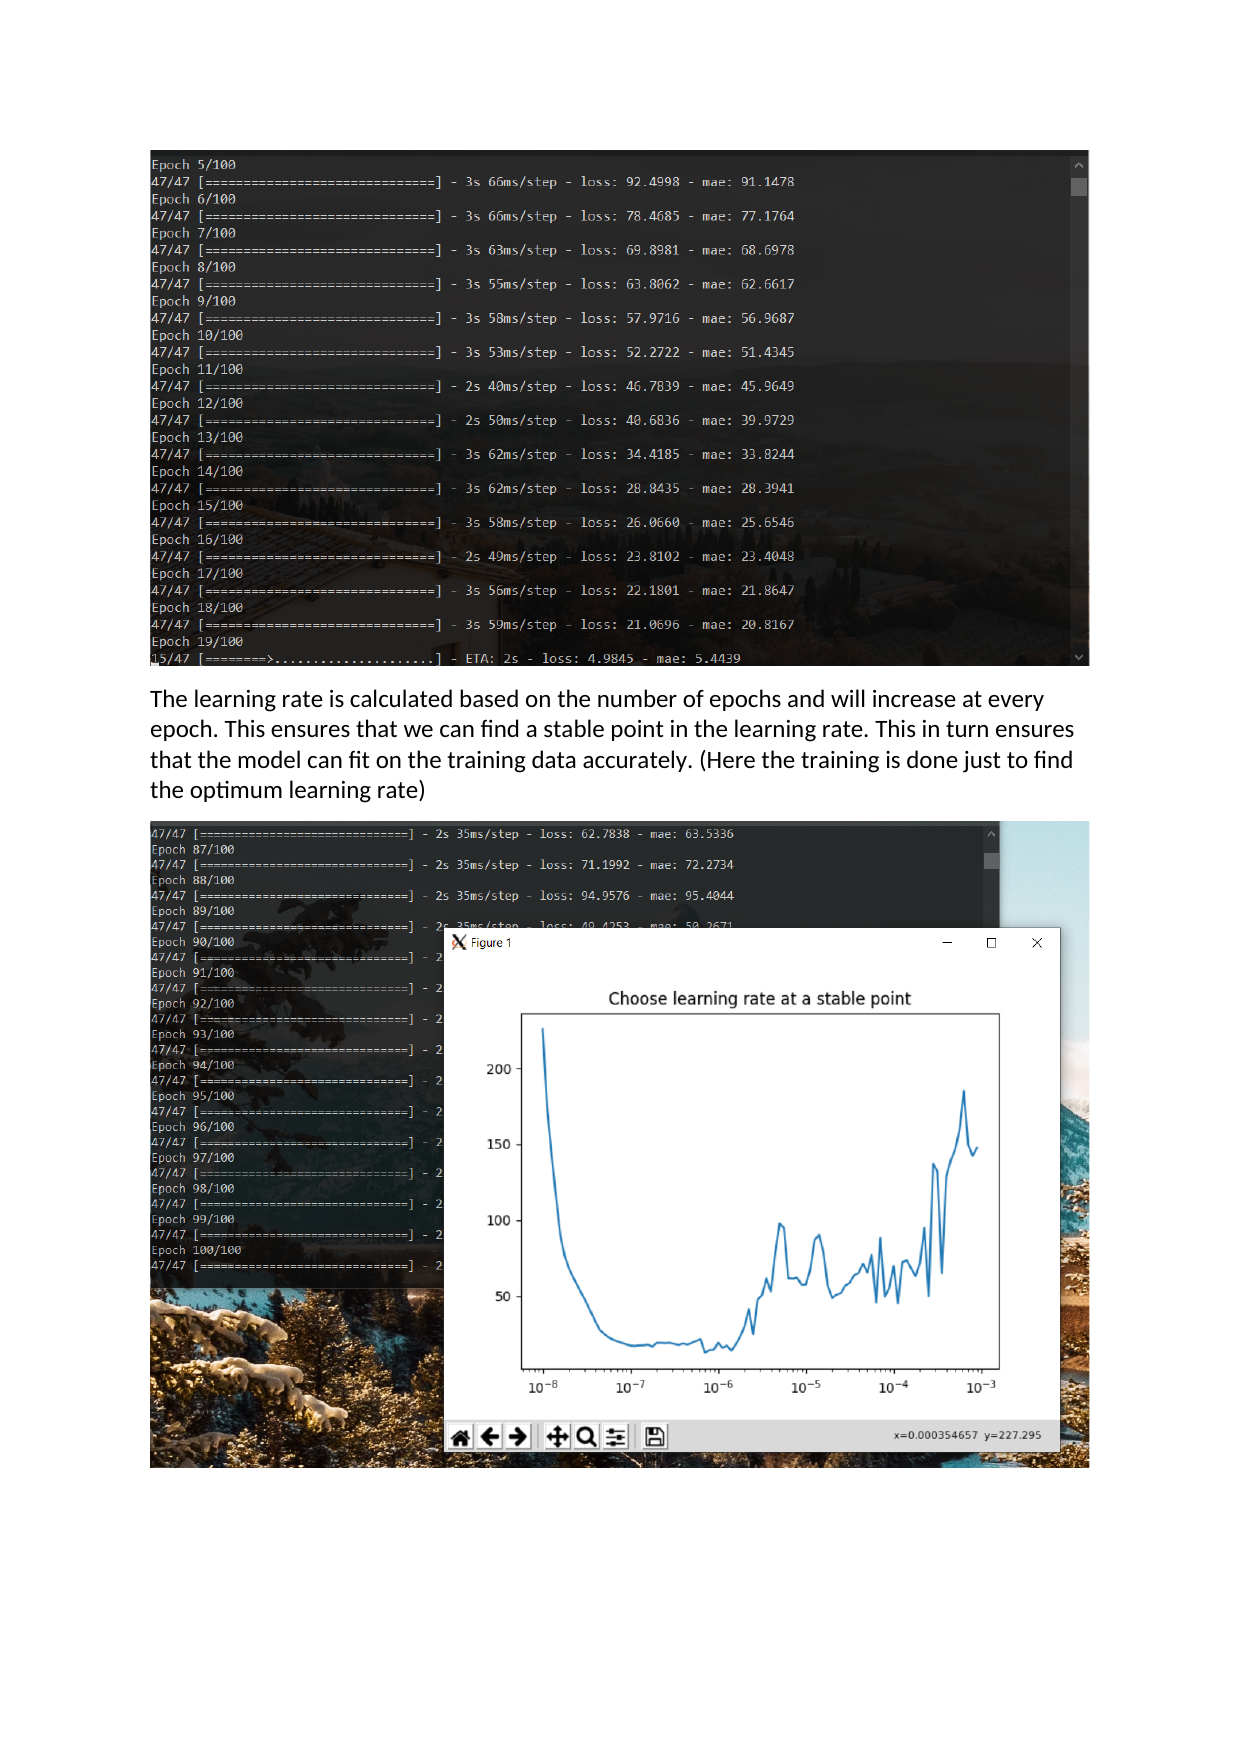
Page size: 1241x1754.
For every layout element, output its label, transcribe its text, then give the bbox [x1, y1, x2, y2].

picture [150, 150, 1090, 666]
text The learning rate is calculated based on the number of epochs and will increase at every epoch. This ensures that we can find a stable point in the learning rate. This in turn ensures that the model can fit on the training data accurately. (Here the training is done just to find the optimum learning rate) [150, 683, 1090, 805]
picture [150, 821, 1090, 1468]
